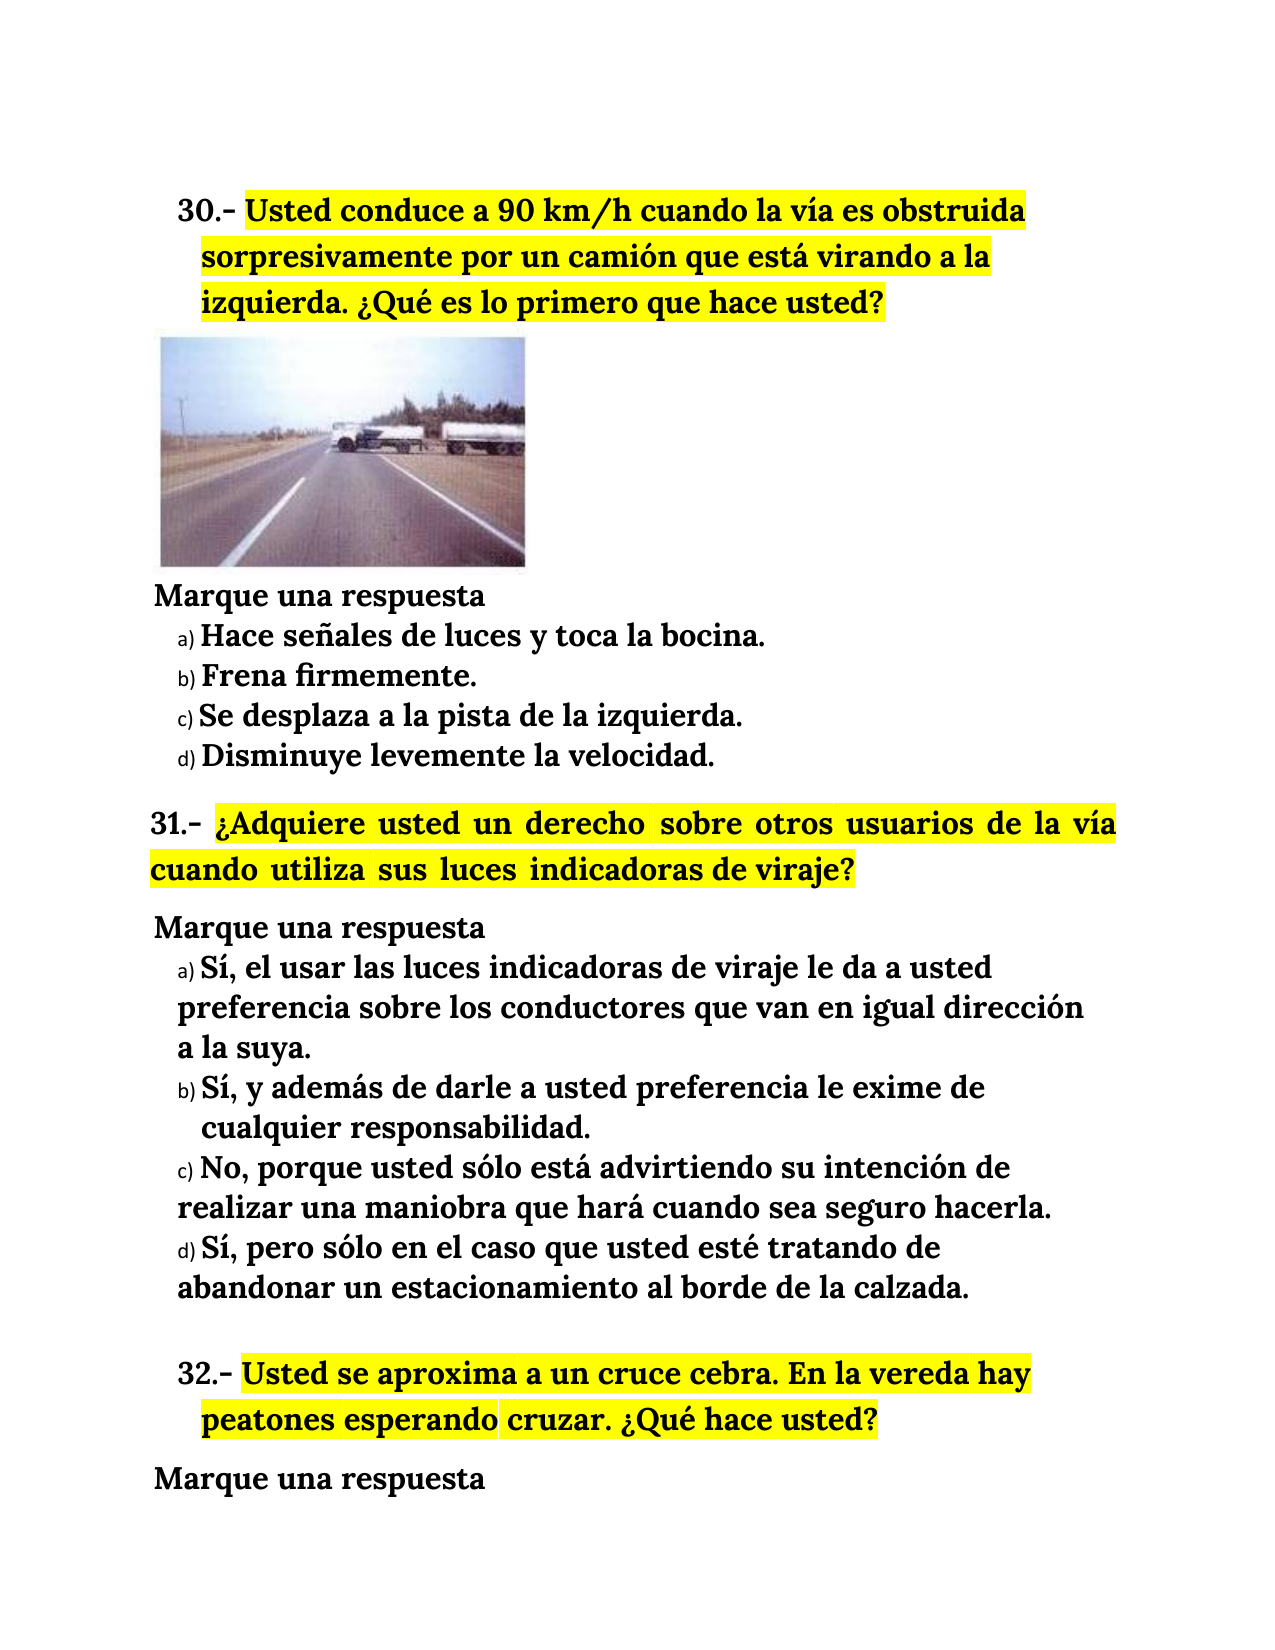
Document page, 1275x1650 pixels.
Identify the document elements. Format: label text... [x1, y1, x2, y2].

list Disminuye levemente la velocidad. [177, 735, 1125, 775]
list Se desplaza a la pista de la izquierda. [177, 695, 1125, 735]
picture [153, 328, 530, 575]
list Hace señales de luces y toca la bocina. [177, 615, 1125, 655]
list Frena firmemente. [177, 655, 1125, 695]
list Sí, el usar las luces indicadoras de viraje le da a usted preferencia sobre los conductores que van en igual dirección a la suya. [177, 947, 1097, 1067]
subtitle 30.- Usted conduce a 90 km/h cuando la vía es obstruida sorpresivamente por un camión que está virando a la izquierda. ¿Qué es lo primero que hace usted? [177, 190, 1099, 322]
text Marque una respuesta [153, 575, 1125, 615]
list Sí, pero sólo en el caso que usted esté tratando de abandonar un estacionamiento al borde de la calzada. [177, 1227, 1098, 1307]
list No, porque usted sólo está advirtiendo su intención de realizar una maniobra que hará cuando sea seguro hacerla. [177, 1147, 1097, 1227]
list Sí, y además de darle a usted preferencia le exime de cualquier responsabilidad. [177, 1067, 1125, 1147]
subtitle 31.- ¿Adquiere usted un derecho sobre otros usuarios de la vía cuando utiliza sus luces indicadoras de viraje? [150, 803, 1125, 888]
text Marque una respuesta [153, 1458, 1125, 1498]
subtitle 32.- Usted se aproxima a un cruce cebra. En la vereda hay peatones esperando cruzar. ¿Qué hace usted? [177, 1353, 1108, 1439]
text Marque una respuesta [153, 907, 1125, 947]
